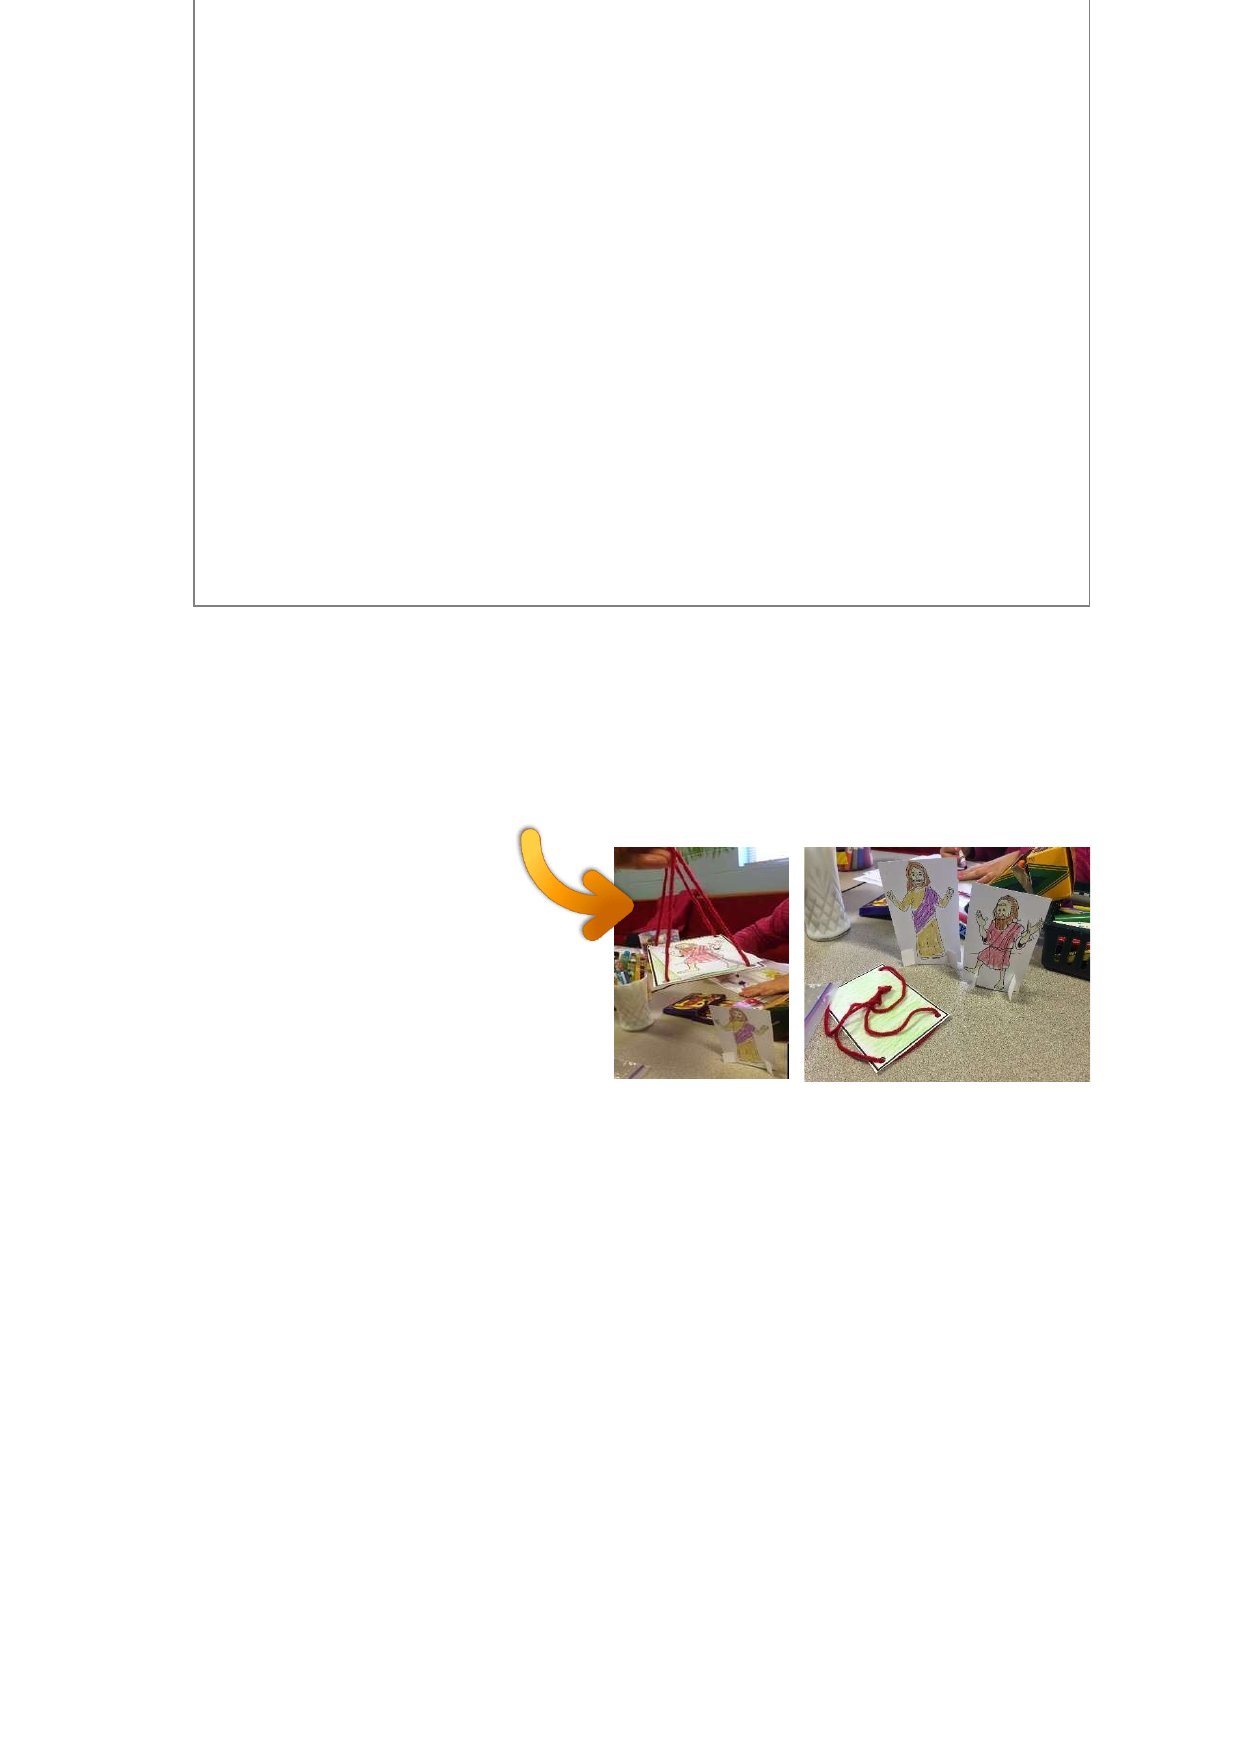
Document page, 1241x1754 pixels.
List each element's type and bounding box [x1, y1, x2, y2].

picture [510, 818, 789, 1079]
picture [804, 847, 1091, 1082]
